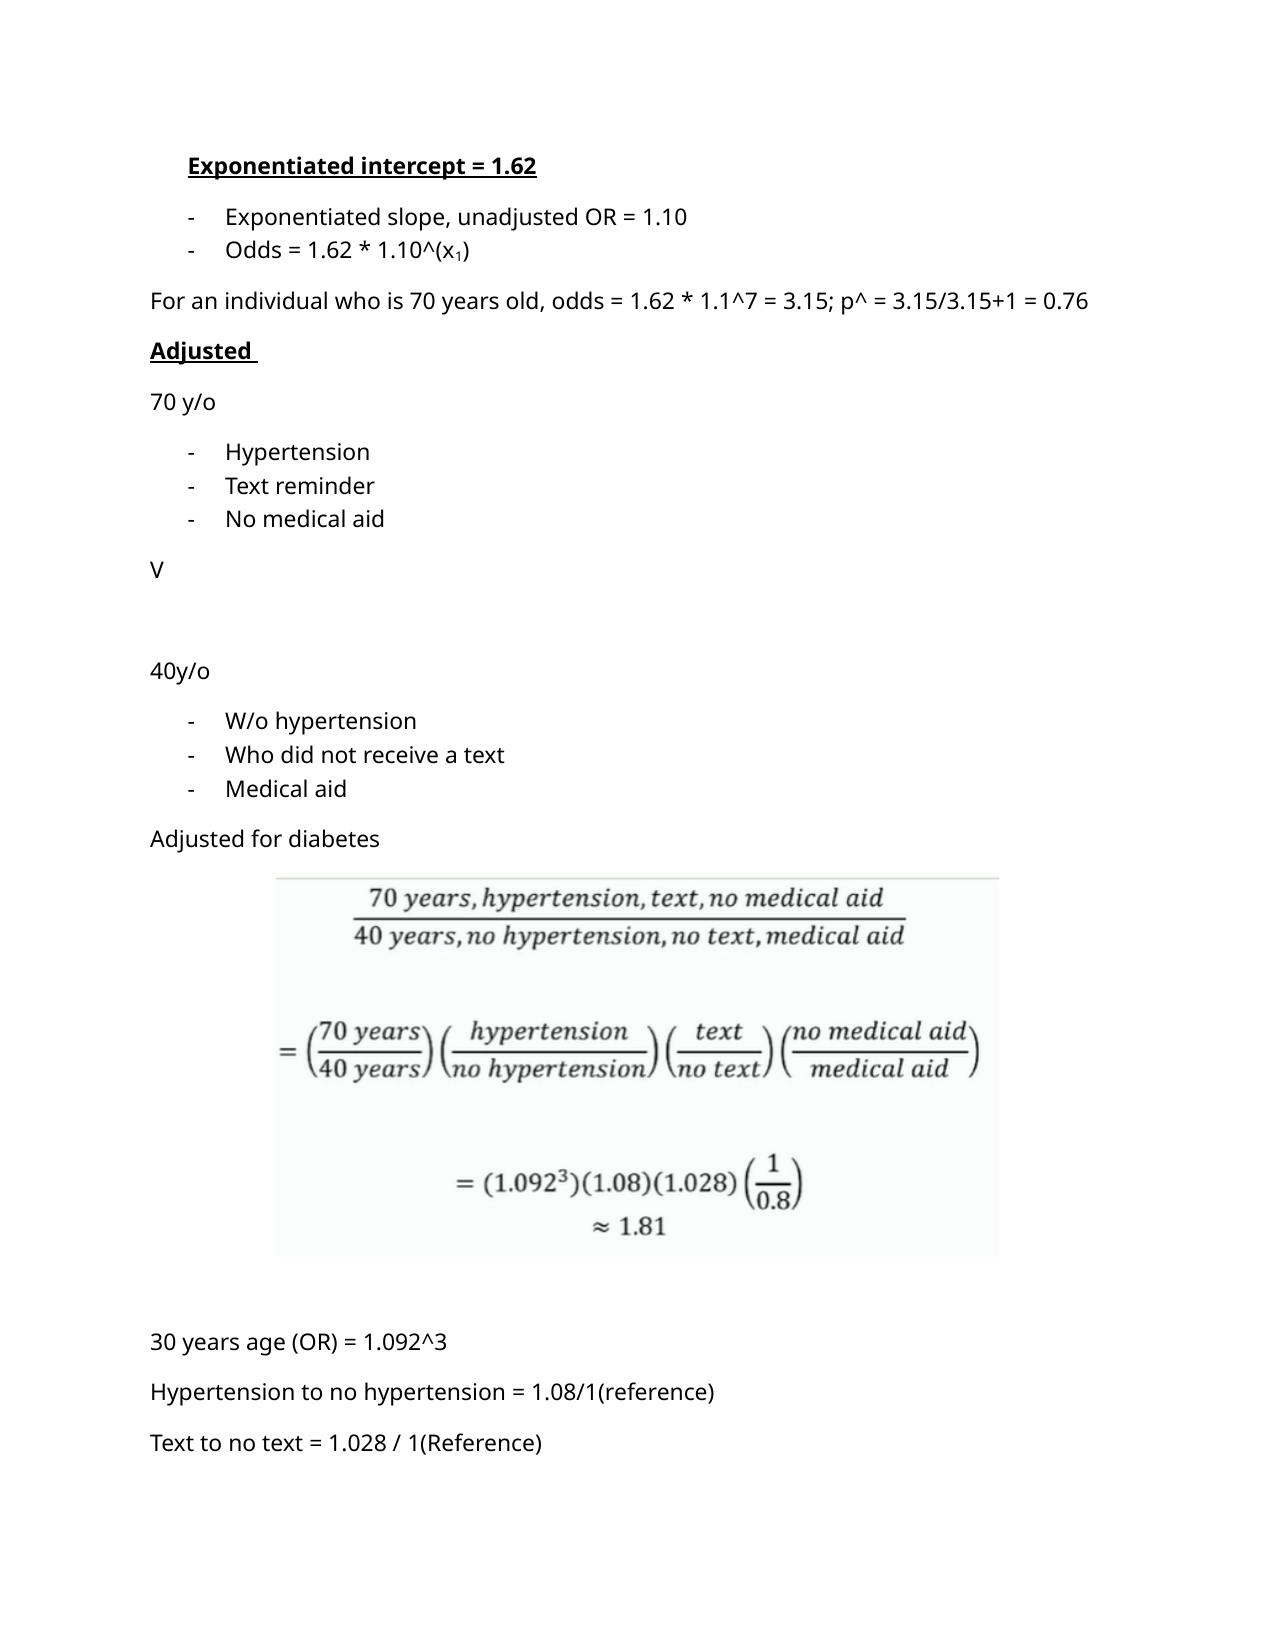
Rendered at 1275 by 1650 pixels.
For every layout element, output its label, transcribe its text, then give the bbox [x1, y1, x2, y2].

list W/o hypertension [187, 705, 1125, 736]
text Hypertension to no hypertension = 1.08/1(reference) [150, 1376, 1125, 1407]
list Hypertension [187, 436, 1125, 467]
list Medical aid [187, 772, 1125, 804]
list Odds = 1.62 * 1.10^(x1) [187, 234, 1125, 265]
text For an individual who is 70 years old, odds = 1.62 * 1.1^7 = 3.15; p^ = 3.15/3.15+1 = 0.76 [150, 284, 1125, 316]
text Adjusted [150, 335, 1125, 366]
text Exponentiated intercept = 1.62 [187, 150, 1125, 181]
text Text to no text = 1.028 / 1(Reference) [150, 1427, 1125, 1458]
picture [275, 873, 1000, 1257]
list No medical aid [187, 503, 1125, 534]
text 40y/o [150, 654, 1125, 686]
text 30 years age (OR) = 1.092^3 [150, 1326, 1125, 1357]
text 70 y/o [150, 385, 1125, 417]
list Exponentiated slope, unadjusted OR = 1.10 [187, 200, 1125, 232]
text Adjusted for diabetes [150, 823, 1125, 854]
list Text reminder [187, 469, 1125, 501]
list Who did not receive a text [187, 739, 1125, 770]
text V [150, 554, 1125, 585]
